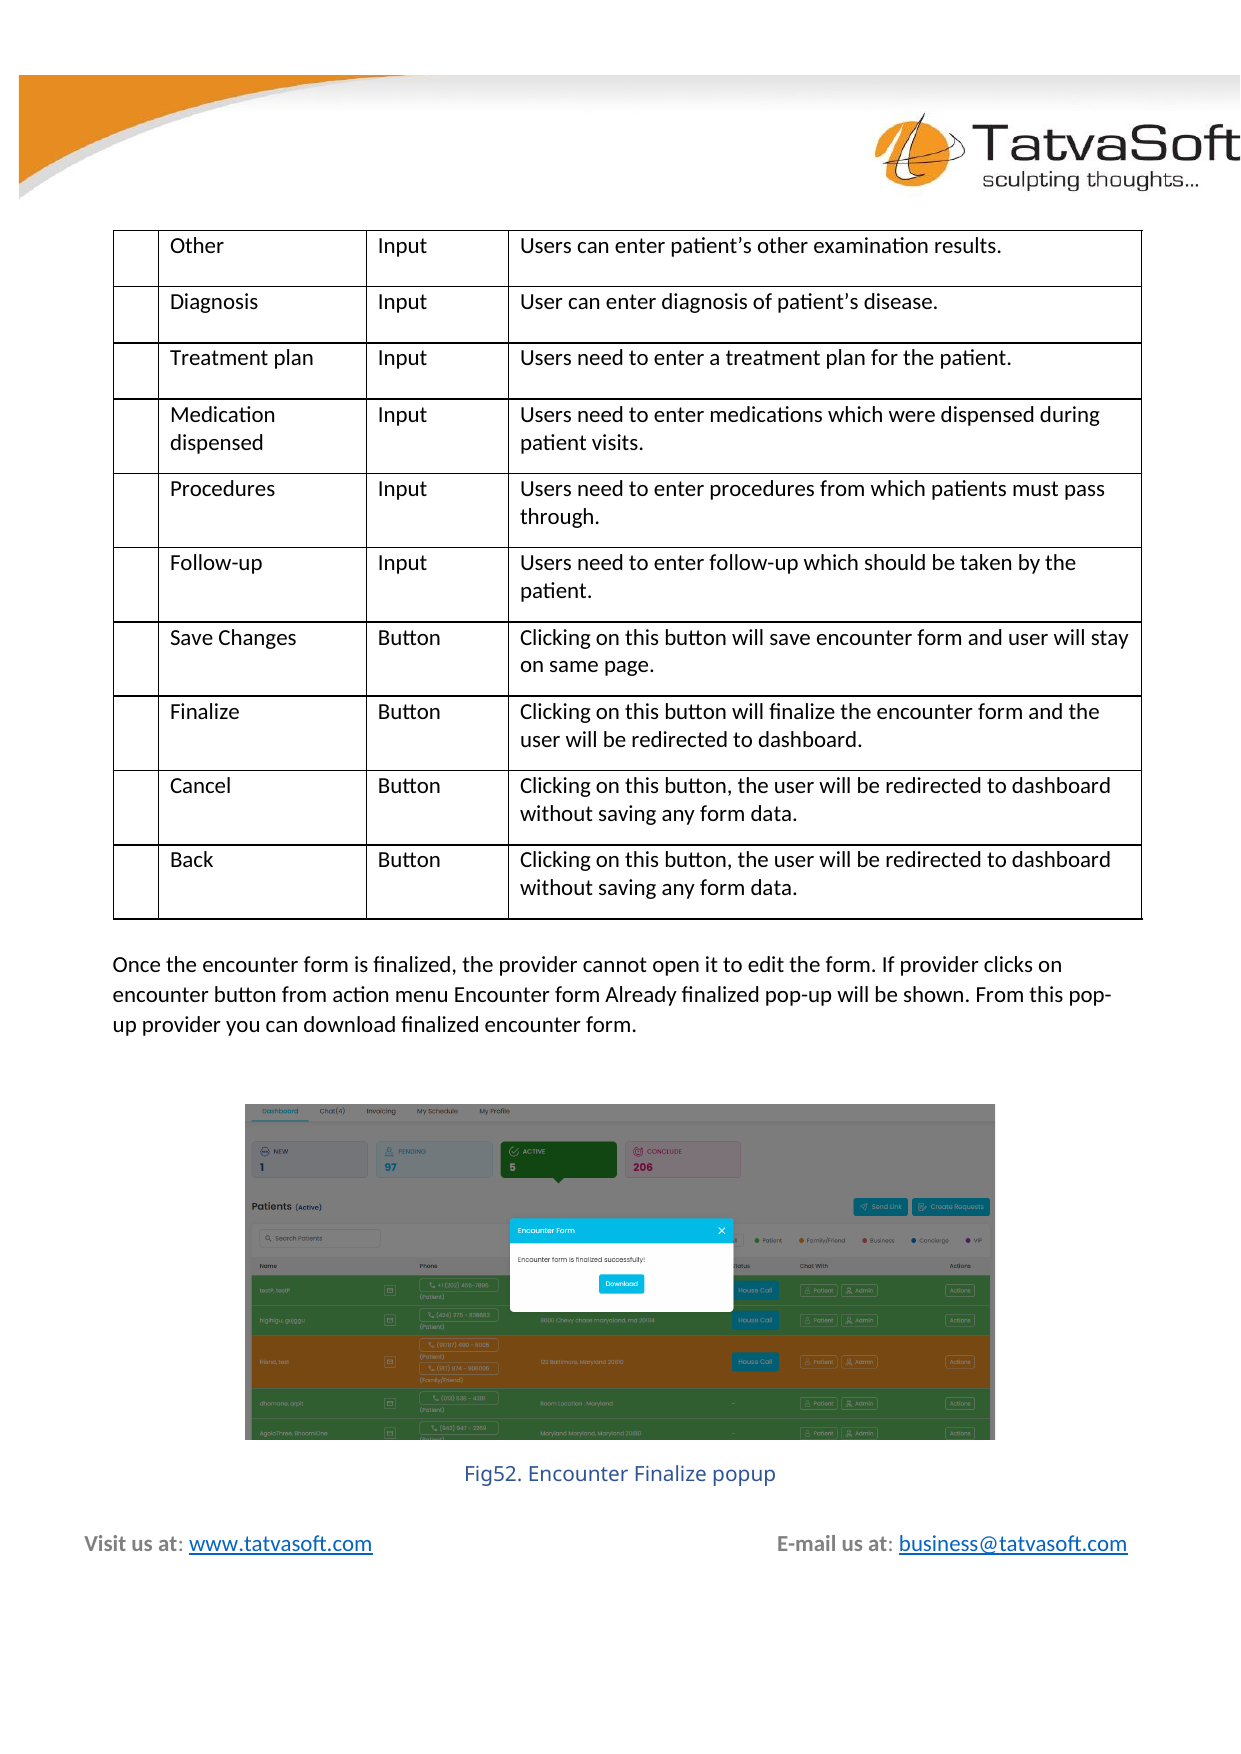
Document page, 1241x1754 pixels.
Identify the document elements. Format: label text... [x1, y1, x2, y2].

table_cell Other [159, 231, 366, 286]
table_cell Clicking on this button will save encounter form and user will stay on same page. [509, 623, 1141, 695]
table_cell Users can enter patient’s other examination results. [509, 231, 1141, 286]
text Fig52. Encounter Finalize popup [112, 1459, 1128, 1487]
table_cell Input [367, 231, 508, 286]
table_cell Save Changes [159, 623, 366, 695]
text Once the encounter form is finalized, the provider cannot open it to edit the form. If provider clicks on encounter button from action menu Encounter form Already finalized pop-up will be shown. From this pop-up provider you can download finalized encounter form. [112, 920, 1128, 1038]
table_cell Input [367, 400, 508, 472]
table_cell Clicking on this button will finalize the encounter form and the user will be redirected to dashboard. [509, 697, 1141, 769]
table_cell Follow-up [159, 548, 366, 621]
table_cell Input [367, 474, 508, 547]
table_cell Treatment plan [159, 344, 366, 398]
table_cell User can enter diagnosis of patient’s disease. [509, 287, 1141, 342]
table_cell [114, 474, 158, 547]
table_cell Users need to enter procedures from which patients must pass through. [509, 474, 1141, 547]
table_cell Medication dispensed [159, 400, 366, 472]
table_cell Input [367, 287, 508, 342]
table_cell [114, 344, 158, 398]
table_cell Button [367, 771, 508, 844]
table_cell [114, 846, 158, 918]
table_cell [114, 697, 158, 769]
table_cell Input [367, 548, 508, 621]
table_cell Button [367, 697, 508, 769]
table_cell [114, 623, 158, 695]
table_cell Users need to enter follow-up which should be taken by the patient. [509, 548, 1141, 621]
table_cell Cancel [159, 771, 366, 844]
table_cell [114, 548, 158, 621]
table_cell Input [367, 344, 508, 398]
table_cell Users need to enter a treatment plan for the patient. [509, 344, 1141, 398]
table_cell [114, 771, 158, 844]
table_cell Procedures [159, 474, 366, 547]
table_cell Back [159, 846, 366, 918]
table_cell Button [367, 846, 508, 918]
table_cell Clicking on this button, the user will be redirected to dashboard without saving any form data. [509, 771, 1141, 844]
table_cell Clicking on this button, the user will be redirected to dashboard without saving any form data. [509, 846, 1141, 918]
table_cell [114, 231, 158, 286]
table_cell Finalize [159, 697, 366, 769]
table_cell Diagnosis [159, 287, 366, 342]
table_cell [114, 400, 158, 472]
table_cell [114, 287, 158, 342]
table_cell Users need to enter medications which were dispensed during patient visits. [509, 400, 1141, 472]
table_cell Button [367, 623, 508, 695]
